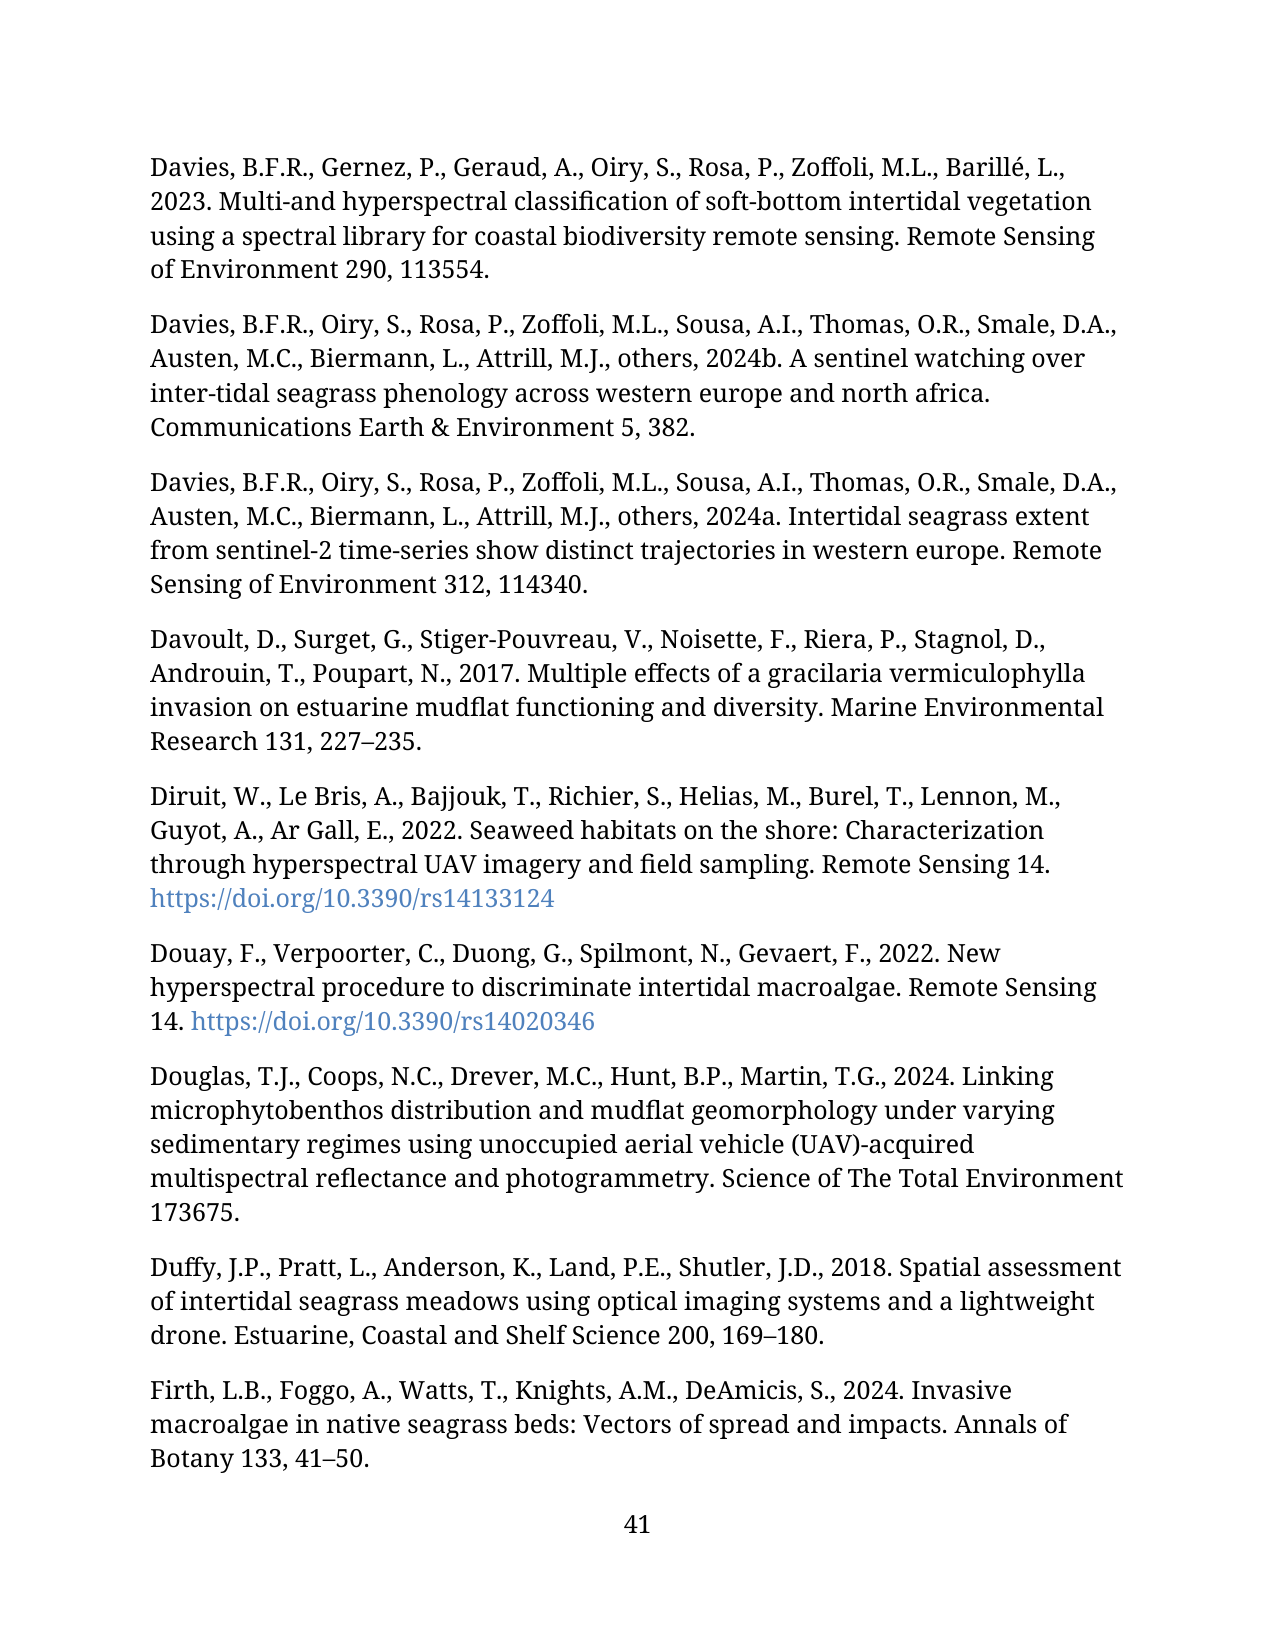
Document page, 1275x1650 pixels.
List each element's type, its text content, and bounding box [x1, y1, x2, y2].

text Davies, B.F.R., Oiry, S., Rosa, P., Zoffoli, M.L., Sousa, A.I., Thomas, O.R., Smale, D.A., Austen, M.C., Biermann, L., Attrill, M.J., others, 2024a. Intertidal seagrass extent from sentinel-2 time-series show distinct trajectories in western europe. Remote Sensing of Environment 312, 114340. [150, 464, 1125, 600]
text Davoult, D., Surget, G., Stiger-Pouvreau, V., Noisette, F., Riera, P., Stagnol, D., Androuin, T., Poupart, N., 2017. Multiple effects of a gracilaria vermiculophylla invasion on estuarine mudflat functioning and diversity. Marine Environmental Research 131, 227–235. [150, 621, 1125, 757]
text Douglas, T.J., Coops, N.C., Drever, M.C., Hunt, B.P., Martin, T.G., 2024. Linking microphytobenthos distribution and mudflat geomorphology under varying sedimentary regimes using unoccupied aerial vehicle (UAV)-acquired multispectral reflectance and photogrammetry. Science of The Total Environment 173675. [150, 1058, 1125, 1229]
text Diruit, W., Le Bris, A., Bajjouk, T., Richier, S., Helias, M., Burel, T., Lennon, M., Guyot, A., Ar Gall, E., 2022. Seaweed habitats on the shore: Characterization through hyperspectral UAV imagery and field sampling. Remote Sensing 14. https://doi.org/10.3390/rs14133124 [150, 778, 1125, 914]
text Douay, F., Verpoorter, C., Duong, G., Spilmont, N., Gevaert, F., 2022. New hyperspectral procedure to discriminate intertidal macroalgae. Remote Sensing 14. https://doi.org/10.3390/rs14020346 [150, 935, 1125, 1038]
text Duffy, J.P., Pratt, L., Anderson, K., Land, P.E., Shutler, J.D., 2018. Spatial assessment of intertidal seagrass meadows using optical imaging systems and a lightweight drone. Estuarine, Coastal and Shelf Science 200, 169–180. [150, 1249, 1125, 1352]
text Davies, B.F.R., Oiry, S., Rosa, P., Zoffoli, M.L., Sousa, A.I., Thomas, O.R., Smale, D.A., Austen, M.C., Biermann, L., Attrill, M.J., others, 2024b. A sentinel watching over inter-tidal seagrass phenology across western europe and north africa. Communications Earth & Environment 5, 382. [150, 307, 1125, 443]
text Davies, B.F.R., Gernez, P., Geraud, A., Oiry, S., Rosa, P., Zoffoli, M.L., Barillé, L., 2023. Multi-and hyperspectral classification of soft-bottom intertidal vegetation using a spectral library for coastal biodiversity remote sensing. Remote Sensing of Environment 290, 113554. [150, 150, 1125, 286]
text Firth, L.B., Foggo, A., Watts, T., Knights, A.M., DeAmicis, S., 2024. Invasive macroalgae in native seagrass beds: Vectors of spread and impacts. Annals of Botany 133, 41–50. [150, 1373, 1125, 1475]
